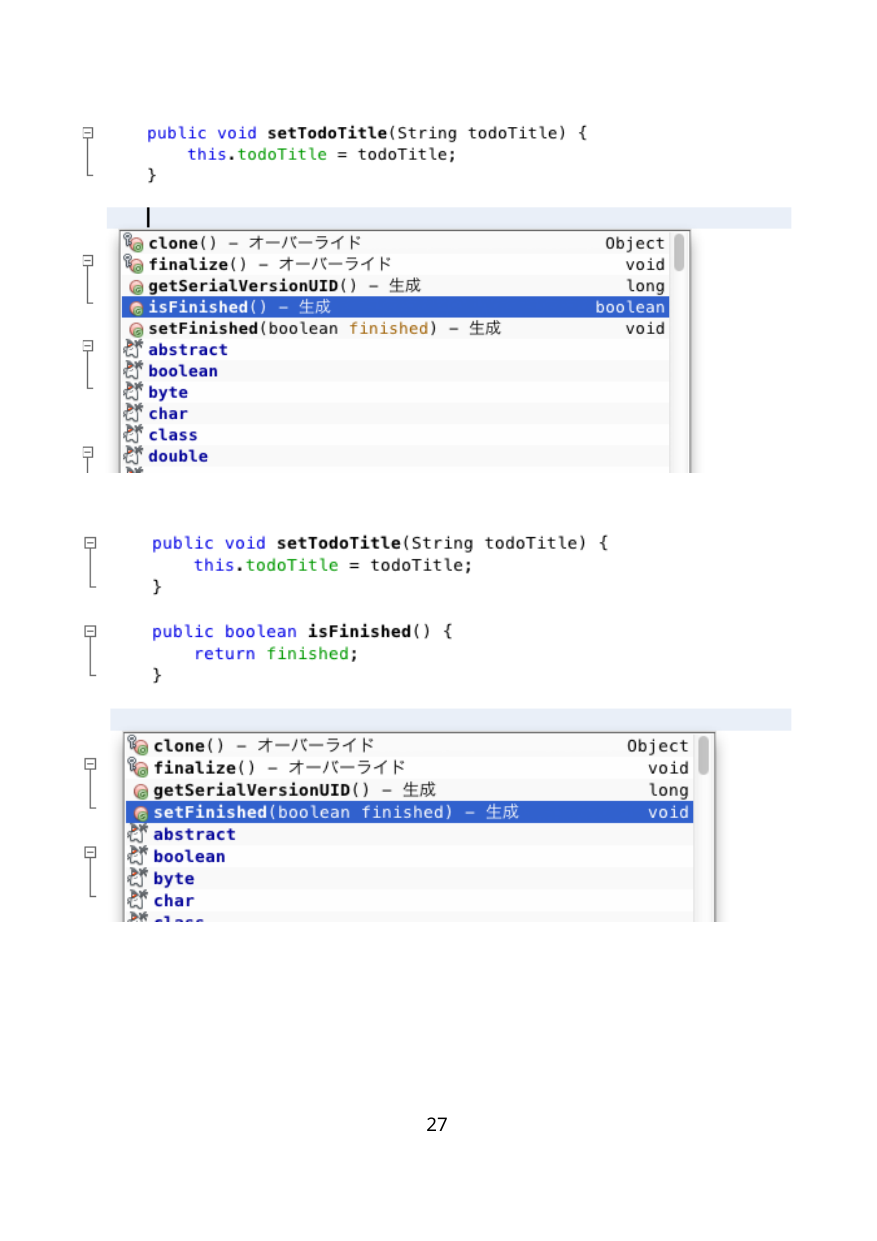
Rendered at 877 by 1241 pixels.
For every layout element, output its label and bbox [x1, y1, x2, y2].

picture [82, 528, 792, 922]
picture [82, 111, 792, 473]
